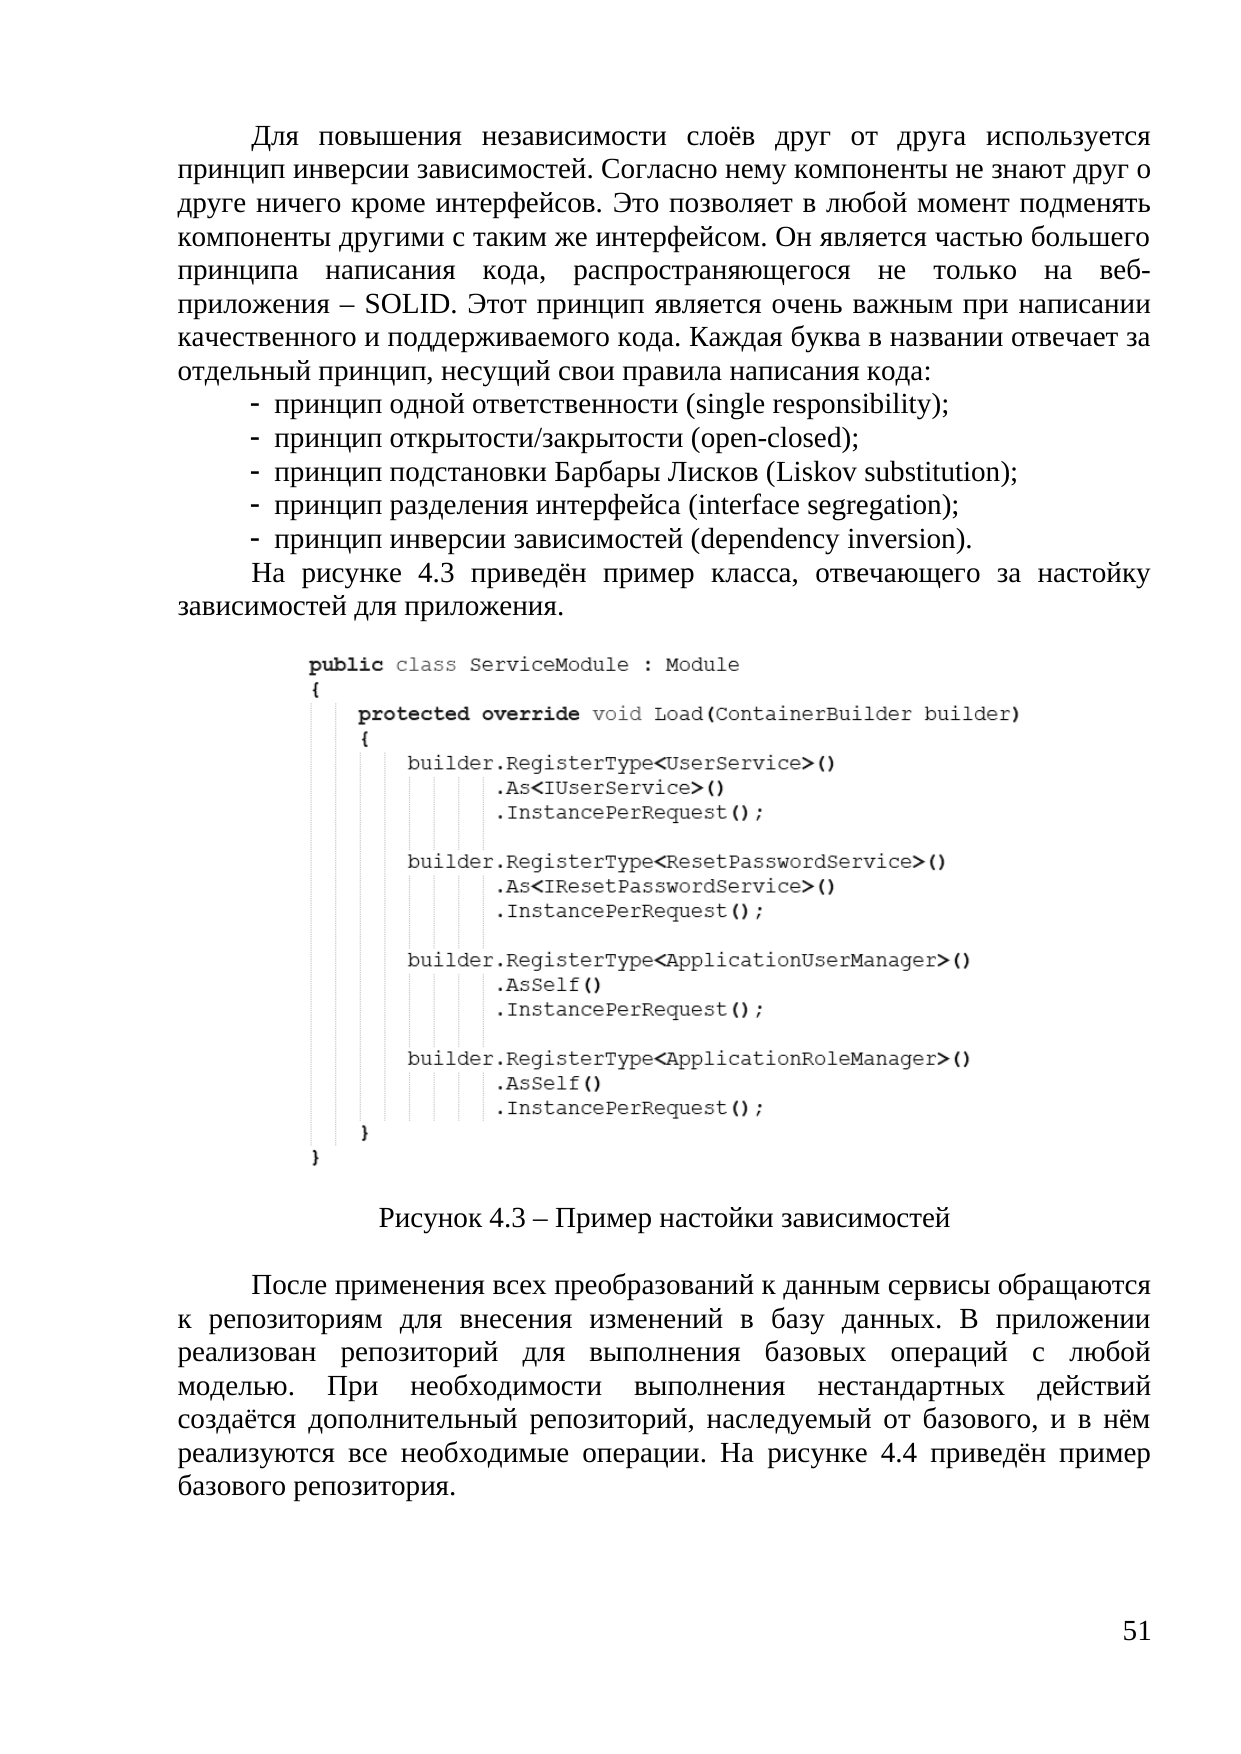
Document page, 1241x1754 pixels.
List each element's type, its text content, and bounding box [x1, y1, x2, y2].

text Рисунок 4.3 – Пример настойки зависимостей [177, 1200, 1152, 1234]
text принцип инверсии зависимостей (dependency inversion). [177, 521, 1152, 555]
text Для повышения независимости слоёв друг от друга используется принцип инверсии зависимостей. Согласно нему компоненты не знают друг о друге ничего кроме интерфейсов. Это позволяет в любой момент подменять компоненты другими с таким же интерфейсом. Он является частью большего принципа написания кода, распространяющегося не только на веб-приложения – SOLID. Этот принцип является очень важным при написании качественного и поддерживаемого кода. Каждая буква в названии отвечает за отдельный принцип, несущий свои правила написания кода: [177, 118, 1152, 386]
text После применения всех преобразований к данным сервисы обращаются к репозиториям для внесения изменений в базу данных. В приложении реализован репозиторий для выполнения базовых операций с любой моделью. При необходимости выполнения нестандартных действий создаётся дополнительный репозиторий, наследуемый от базового, и в нём реализуются все необходимые операции. На рисунке 4.4 приведён пример базового репозитория. [177, 1267, 1152, 1502]
text принцип одной ответственности (single responsibility); [177, 386, 1152, 420]
text На рисунке 4.3 приведён пример класса, отвечающего за настойку зависимостей для приложения. [177, 555, 1152, 622]
text принцип разделения интерфейса (interface segregation); [177, 487, 1152, 521]
text принцип открытости/закрытости (open-closed); [177, 420, 1152, 454]
text принцип подстановки Барбары Лисков (Liskov substitution); [177, 454, 1152, 487]
